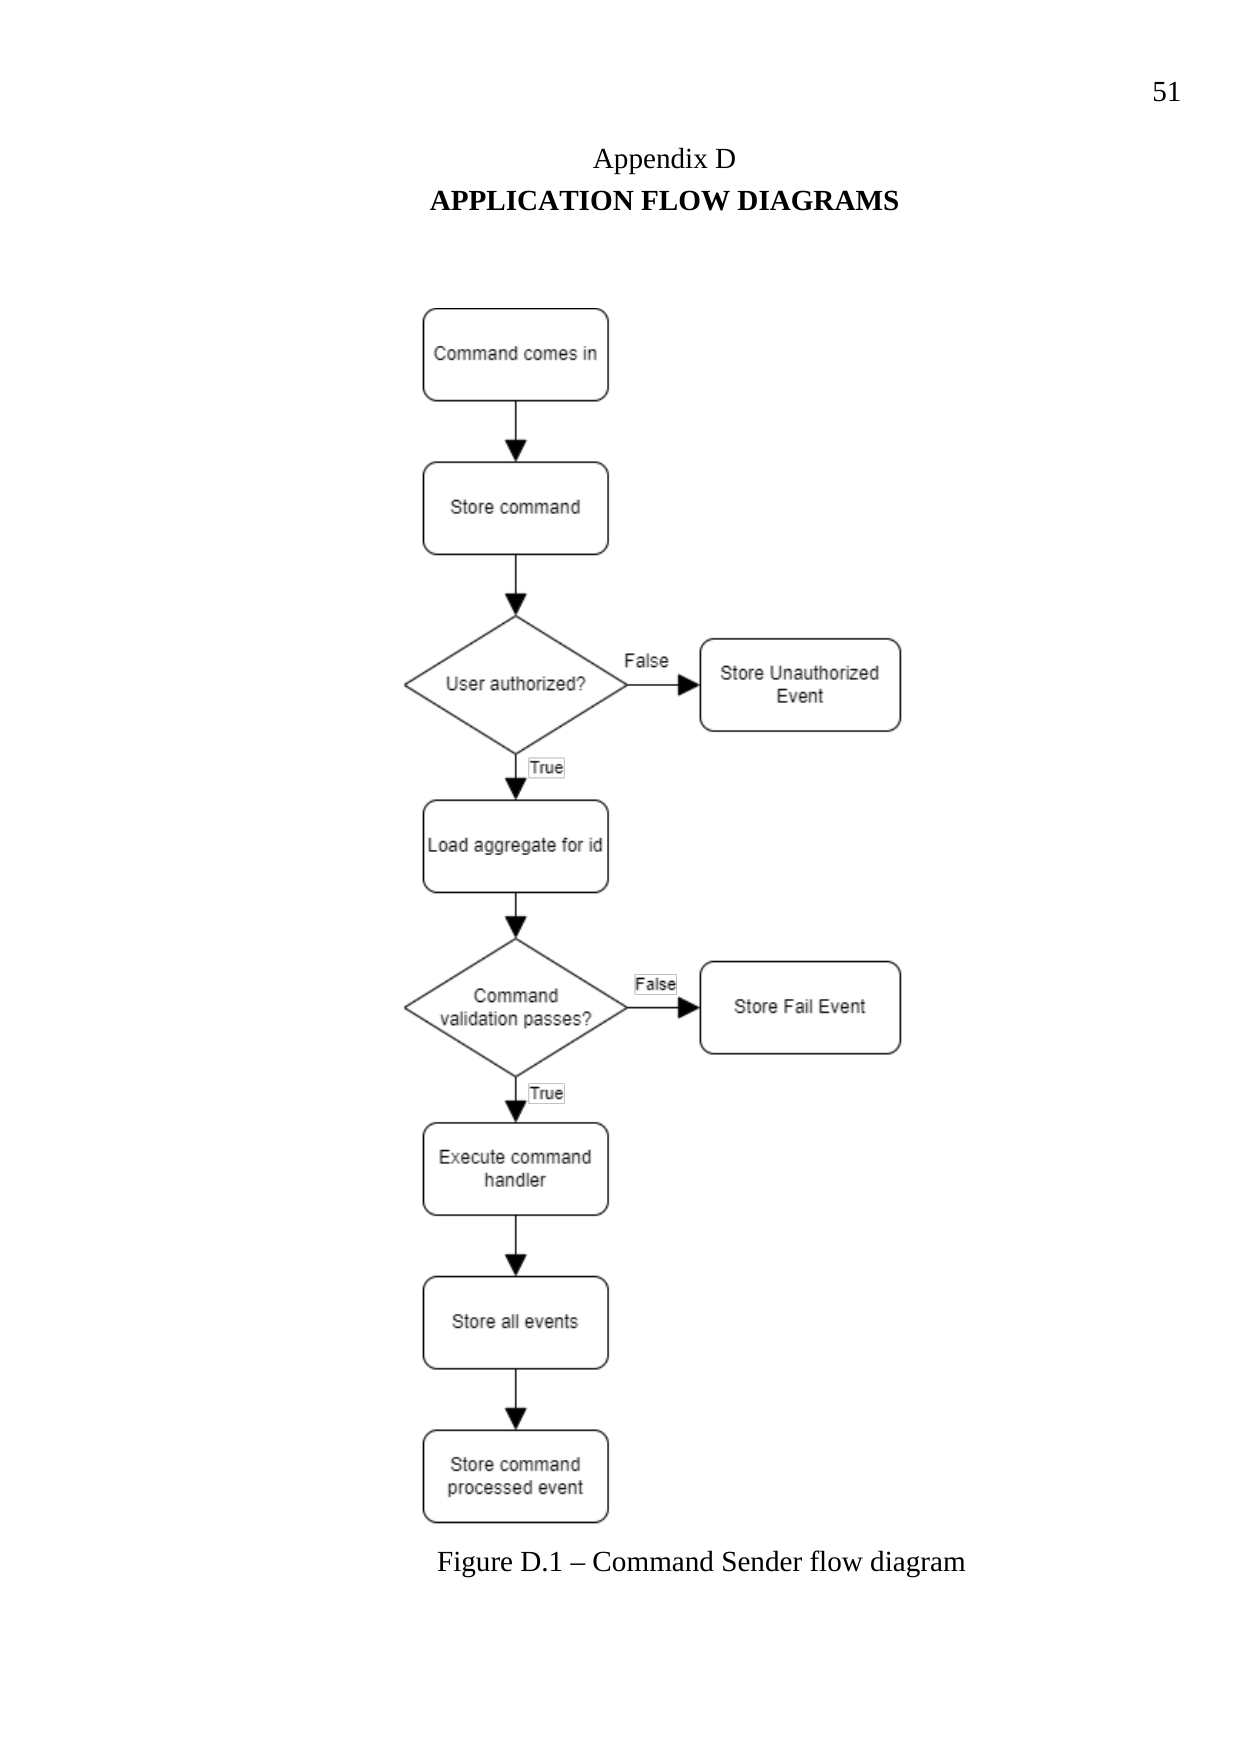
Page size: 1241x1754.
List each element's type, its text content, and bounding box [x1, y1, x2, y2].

subtitle Appendix D APPLICATION FLOW DIAGRAMS [148, 141, 1181, 216]
text Figure D.1 – Command Sender flow diagram [148, 1544, 1181, 1578]
picture [403, 308, 926, 1545]
